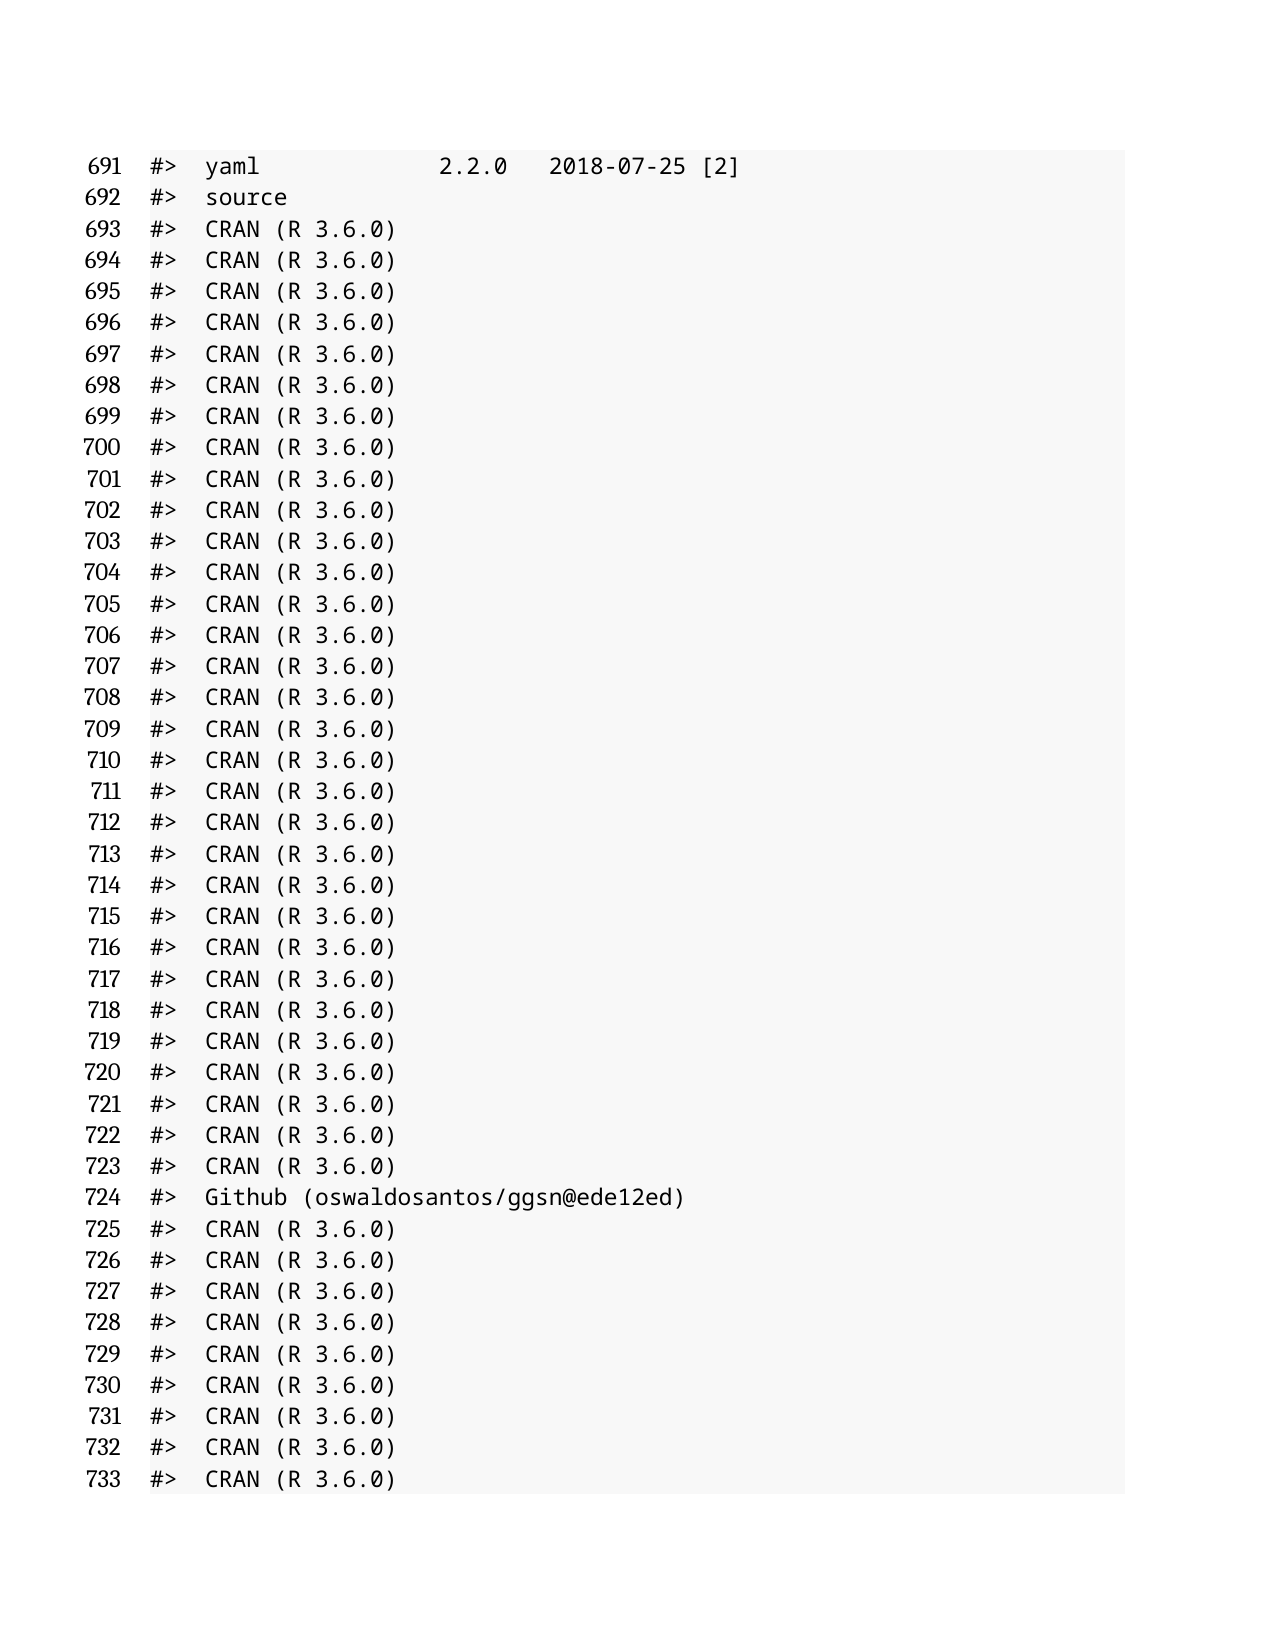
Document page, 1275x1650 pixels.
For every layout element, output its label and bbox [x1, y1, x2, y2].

text [150, 150, 1125, 1494]
